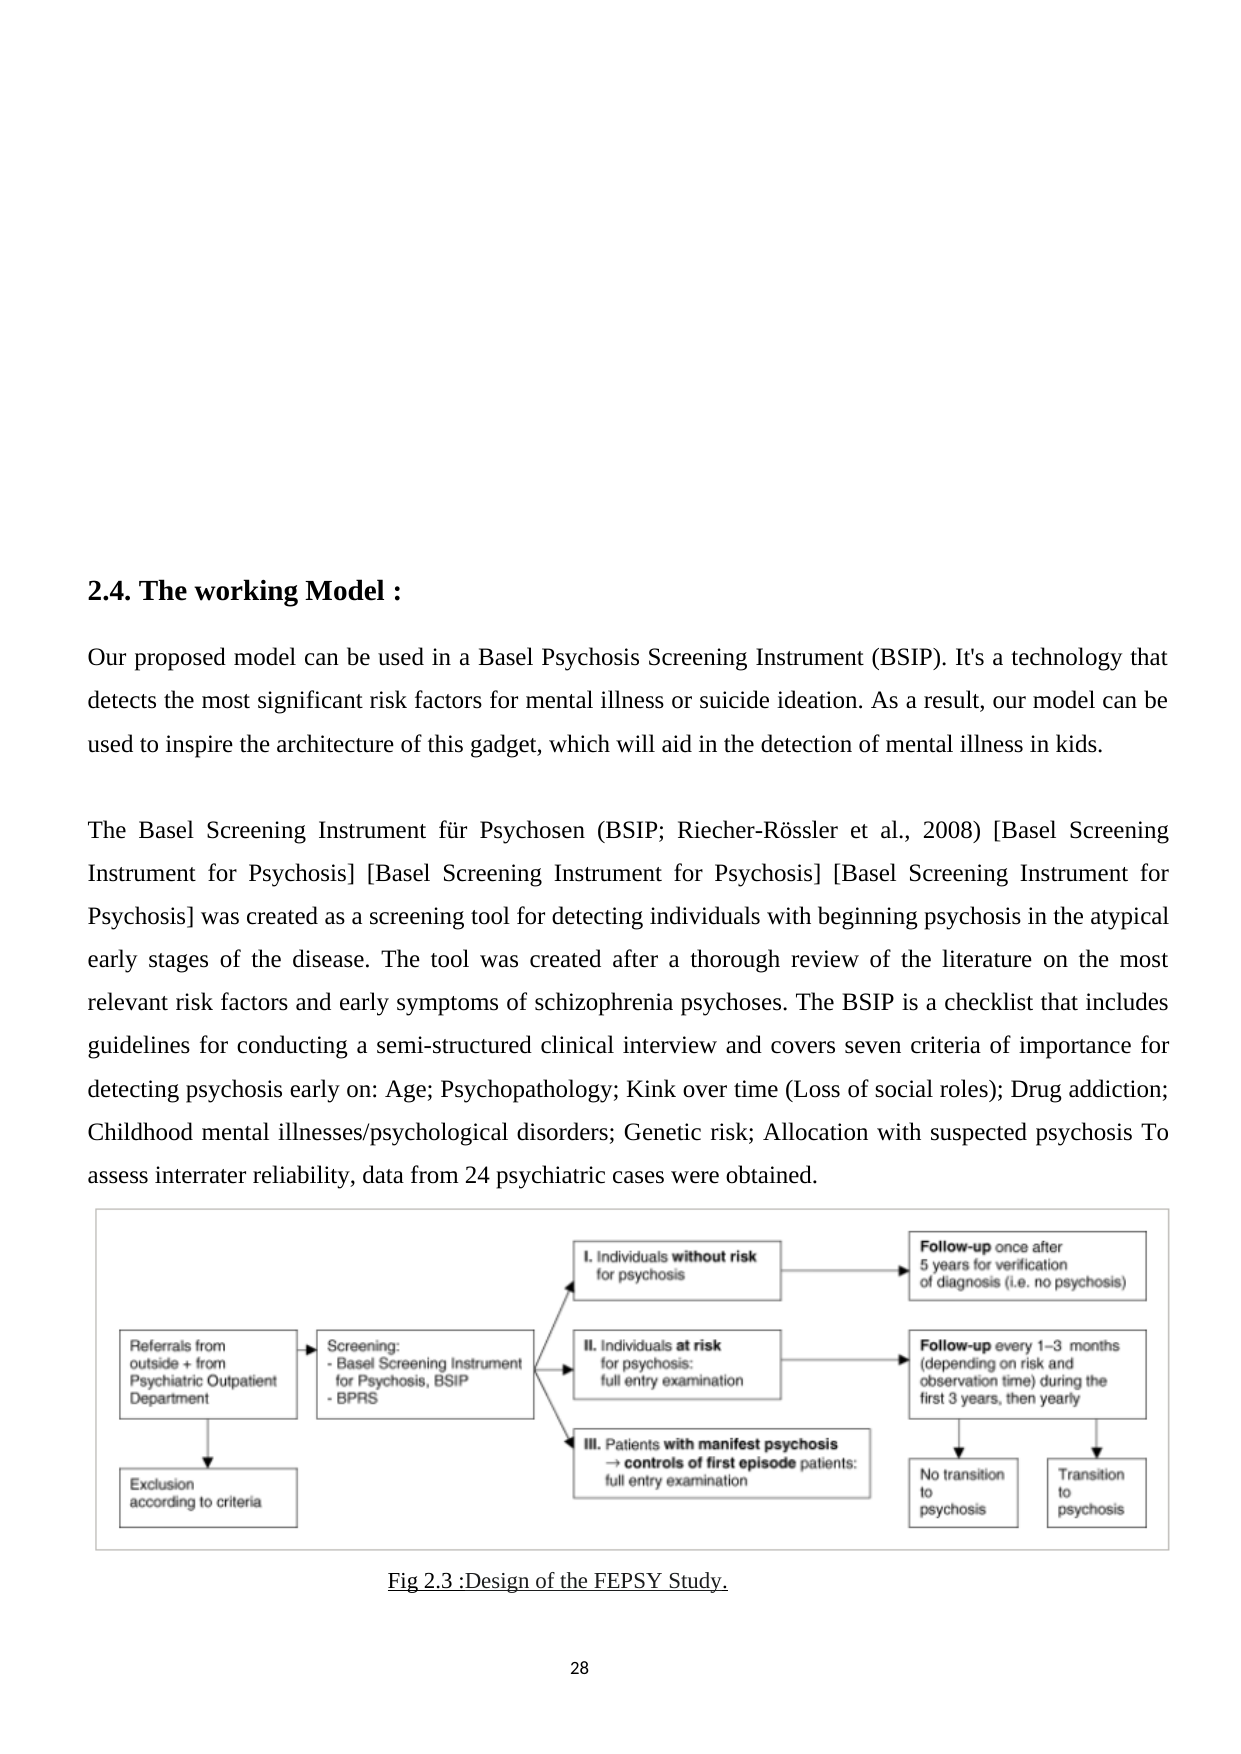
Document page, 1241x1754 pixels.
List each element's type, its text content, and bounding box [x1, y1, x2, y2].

text Our proposed model can be used in a Basel Psychosis Screening Instrument (BSIP). It's a technology that detects the most significant risk factors for mental illness or suicide ideation. As a result, our model can be used to inspire the architecture of this gadget, which will aid in the detection of mental illness in kids. [87, 642, 1170, 757]
subtitle 2.4. The working Model : [87, 573, 1170, 607]
text The Basel Screening Instrument für Psychosen (BSIP; Riecher-Rössler et al., 2008) [Basel Screening Instrument for Psychosis] [Basel Screening Instrument for Psychosis] [Basel Screening Instrument for Psychosis] was created as a screening tool for detecting individuals with beginning psychosis in the atypical early stages of the disease. The tool was created after a thorough review of the literature on the most relevant risk factors and early symptoms of schizophrenia psychoses. The BSIP is a checklist that includes guidelines for conducting a semi-structured clinical interview and covers seven criteria of importance for detecting psychosis early on: Age; Psychopathology; Kink over time (Loss of social roles); Drug addiction; Childhood mental illnesses/psychological disorders; Genetic risk; Allocation with suspected psychosis To assess interrater reliability, data from 24 psychiatric cases were obtained. [87, 815, 1170, 1189]
picture [87, 1203, 1171, 1555]
text Fig 2.3 :Design of the FEPSY Study. [312, 1567, 1170, 1594]
